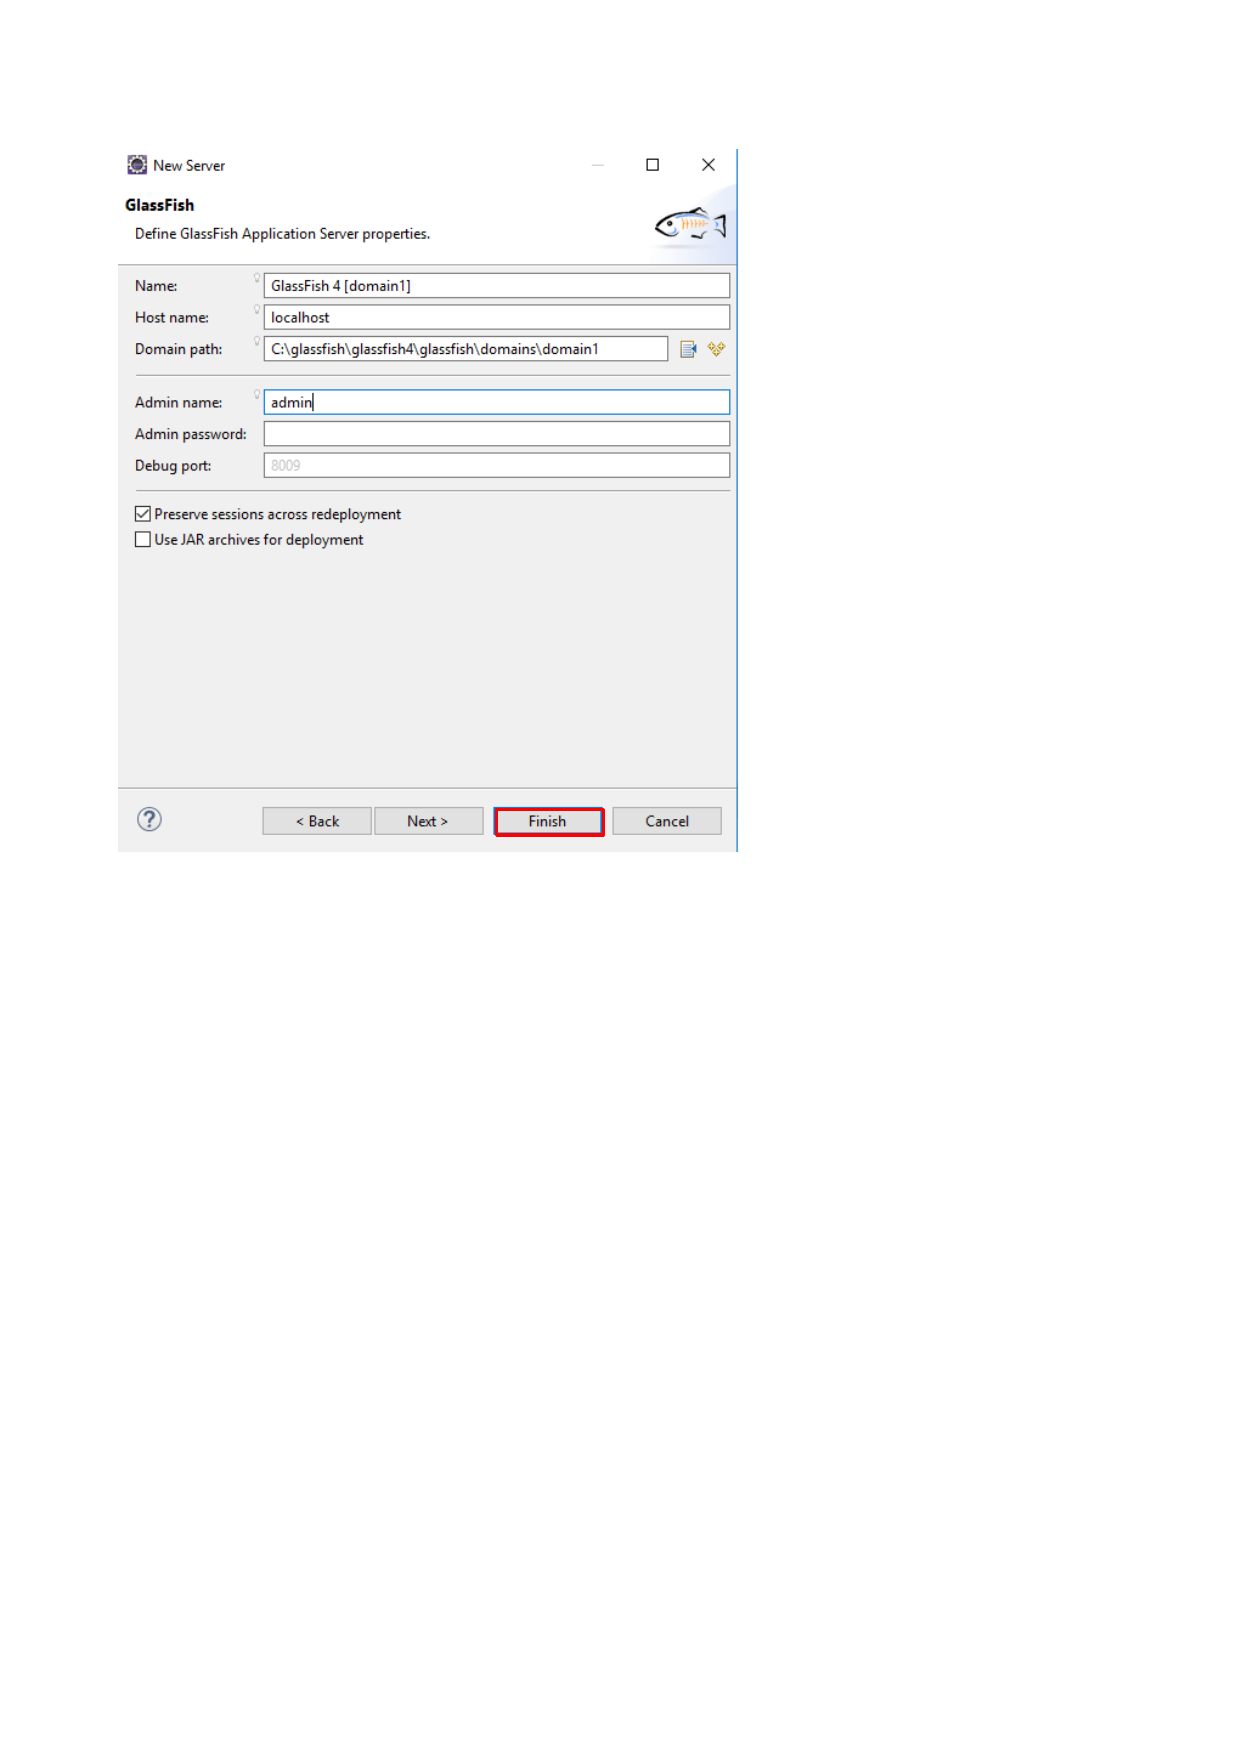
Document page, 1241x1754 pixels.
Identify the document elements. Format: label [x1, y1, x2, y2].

picture [118, 149, 739, 852]
